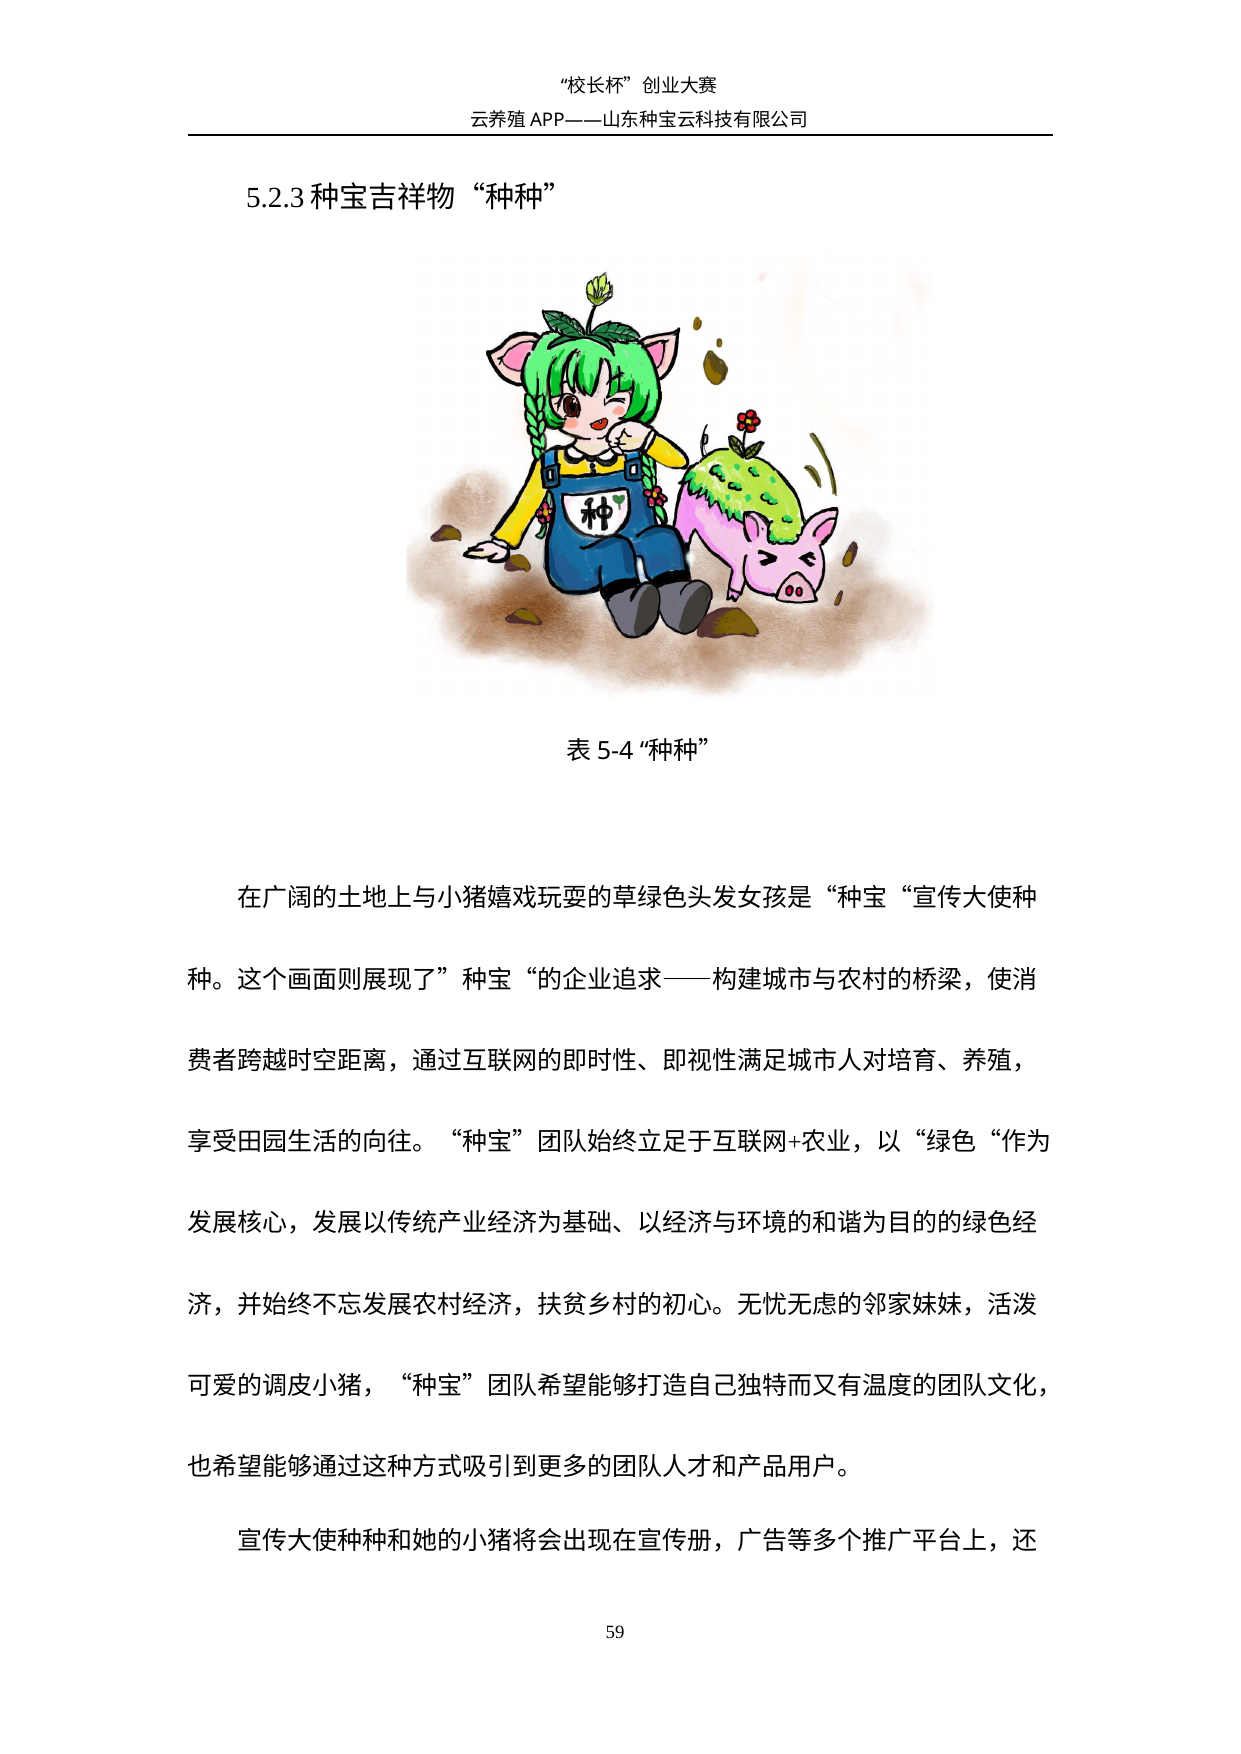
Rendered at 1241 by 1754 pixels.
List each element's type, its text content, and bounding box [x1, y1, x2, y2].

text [187, 1506, 1053, 1571]
picture [406, 253, 935, 701]
subtitle 5.2.3种宝吉祥物“种种” [187, 162, 1053, 227]
text 表5-4 “种种” [187, 716, 1053, 781]
text 在广阔的土地上与小猪嬉戏玩耍的草绿色头发女孩是“种宝“宣传大使种种。这个画面则展现了”种宝“的企业追求——构建城市与农村的桥梁，使消费者跨越时空距离，通过互联网的即时性、即视性满足城市人对培育、养殖，享受田园生活的向往。“种宝”团队始终立足于互联网+农业，以“绿色“作为发展核心，发展以传统产业经济为基础、以经济与环境的和谐为目的的绿色经济，并始终不忘发展农村经济，扶贫乡村的初心。无忧无虑的邻家妹妹，活泼可爱的调皮小猪，“种宝”团队希望能够打造自己独特而又有温度的团队文化，也希望能够通过这种方式吸引到更多的团队人才和产品用户。 [187, 863, 1053, 1497]
